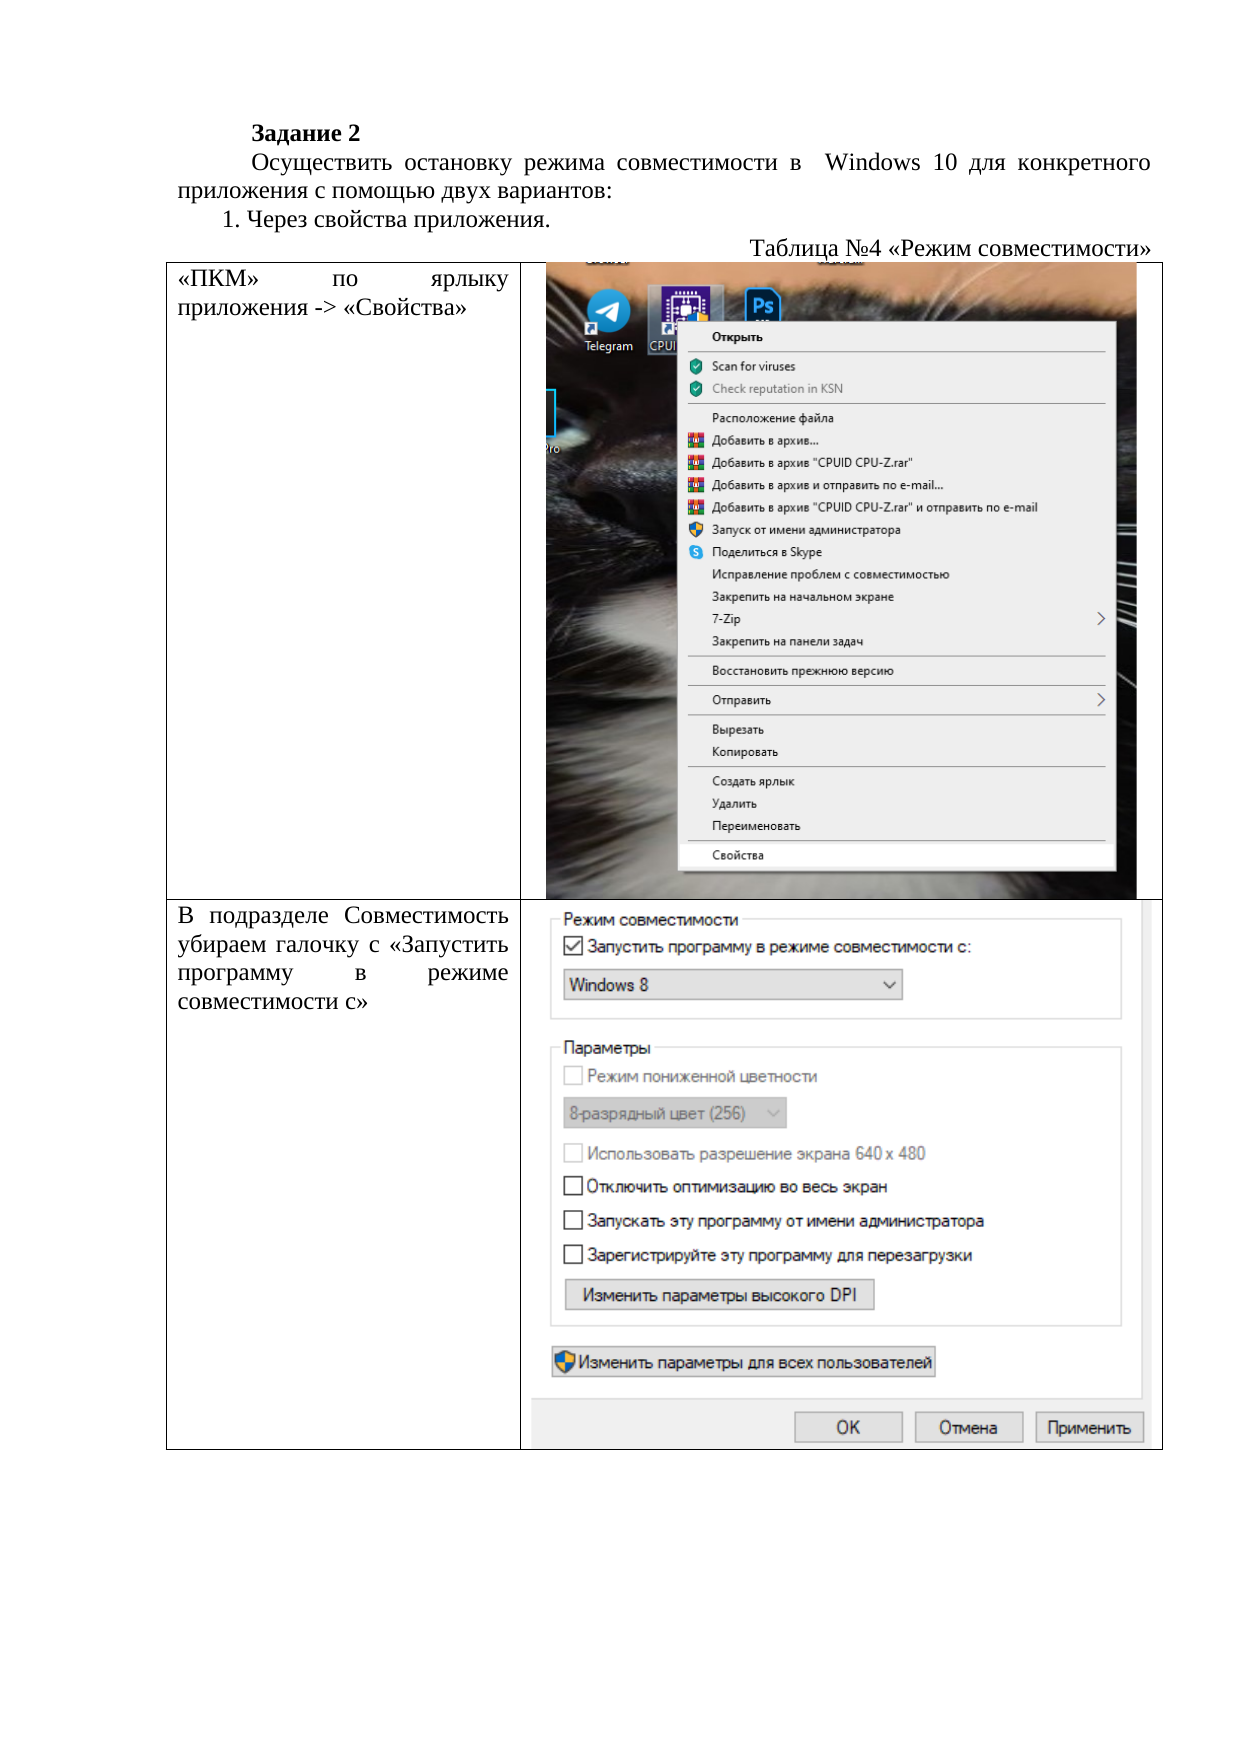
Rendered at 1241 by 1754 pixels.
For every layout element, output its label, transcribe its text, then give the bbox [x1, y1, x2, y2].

table_cell В подразделе Совместимость убираем галочку с «Запустить программу в режиме совместимости с» [167, 900, 520, 1449]
table_cell [1152, 900, 1162, 1449]
table_header «ПКМ» по ярлыку приложения -> «Свойства» [167, 263, 520, 899]
text Задание 2 [177, 118, 1152, 147]
text Таблица №4 «Режим совместимости» [177, 233, 1152, 262]
table_header [521, 263, 546, 899]
text Осуществить остановку режима совместимости в Windows 10 для конкретного приложения с помощью двух вариантов: [177, 147, 1152, 204]
picture [531, 900, 1152, 1449]
text 1. Через свойства приложения. [177, 204, 1152, 233]
table_cell [521, 900, 531, 1449]
table_header [1137, 263, 1162, 899]
picture [546, 262, 1137, 899]
